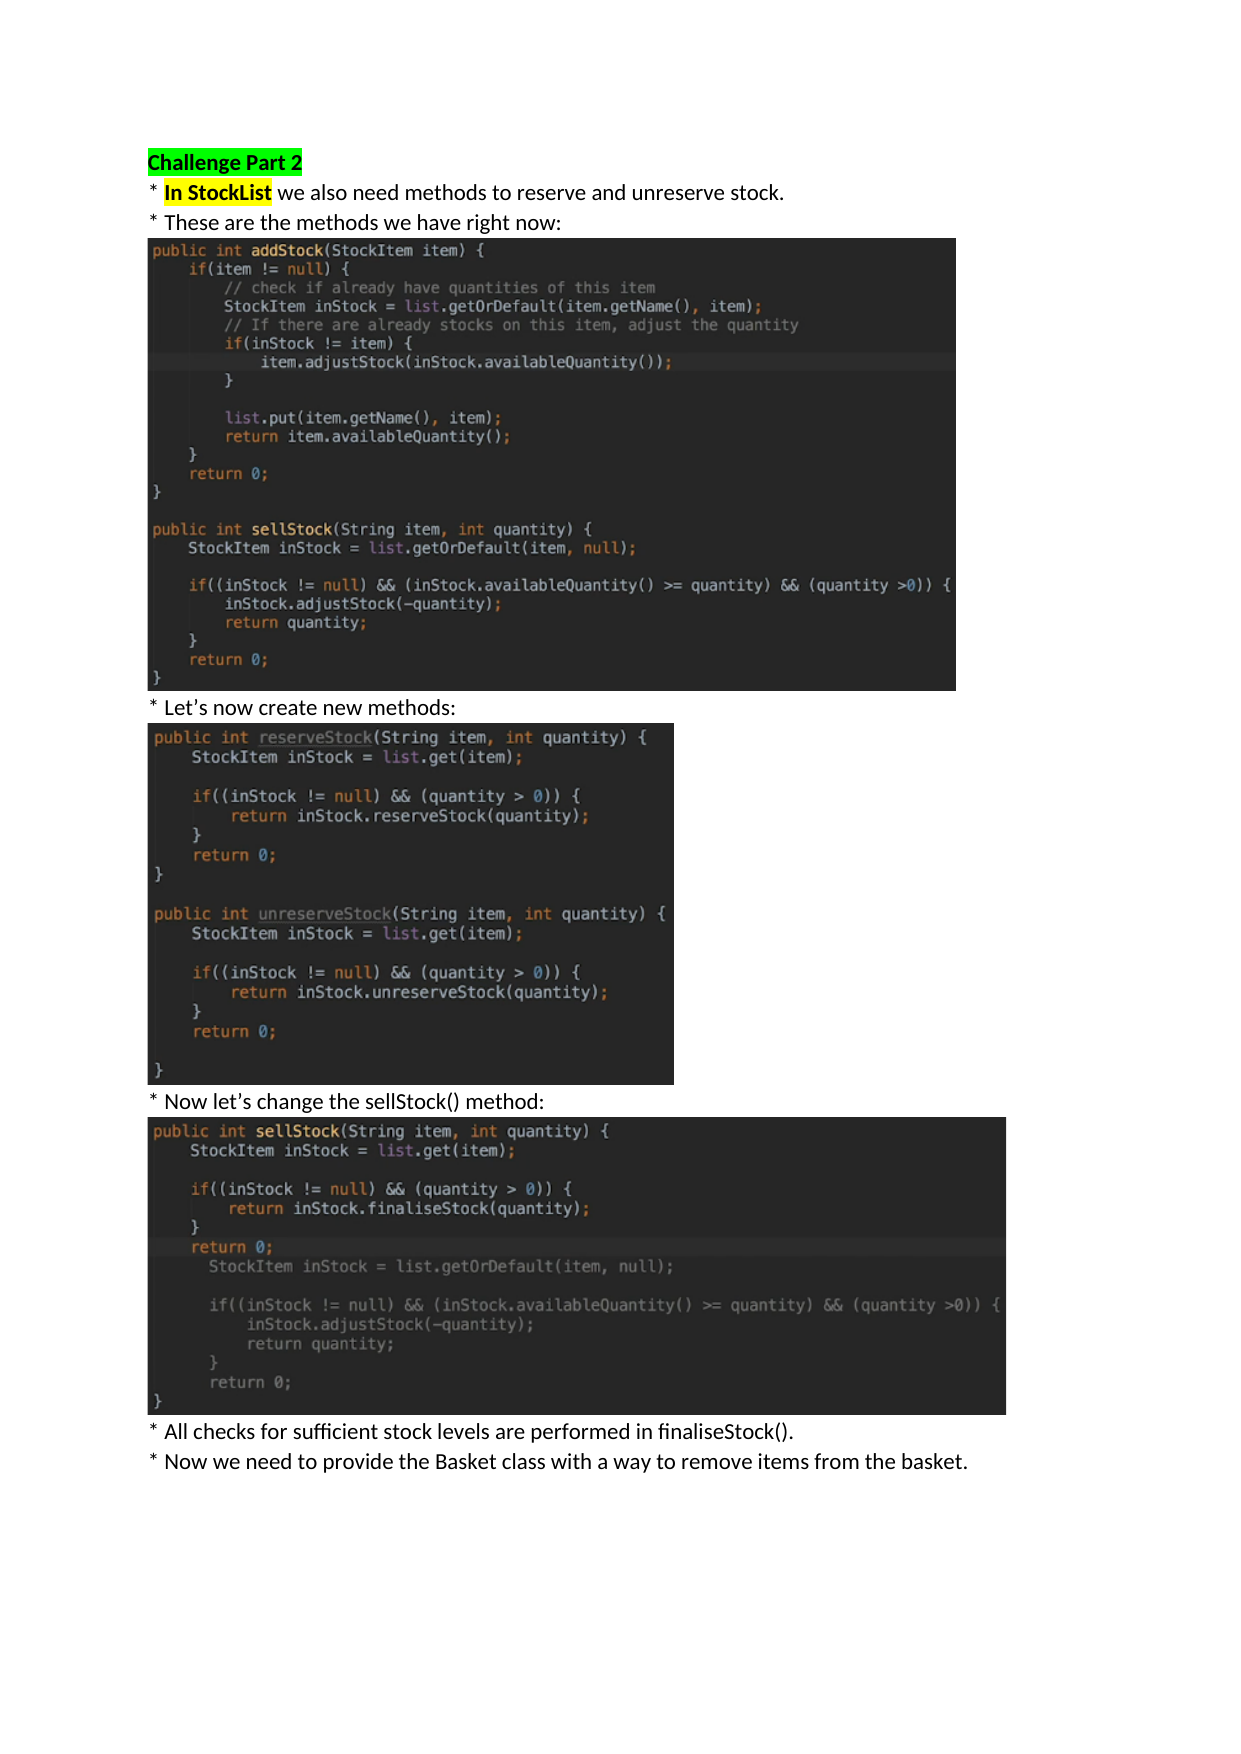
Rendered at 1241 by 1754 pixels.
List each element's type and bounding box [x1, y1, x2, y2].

picture [147, 238, 956, 691]
picture [147, 1117, 1007, 1415]
picture [147, 723, 674, 1085]
text [148, 148, 1093, 1475]
